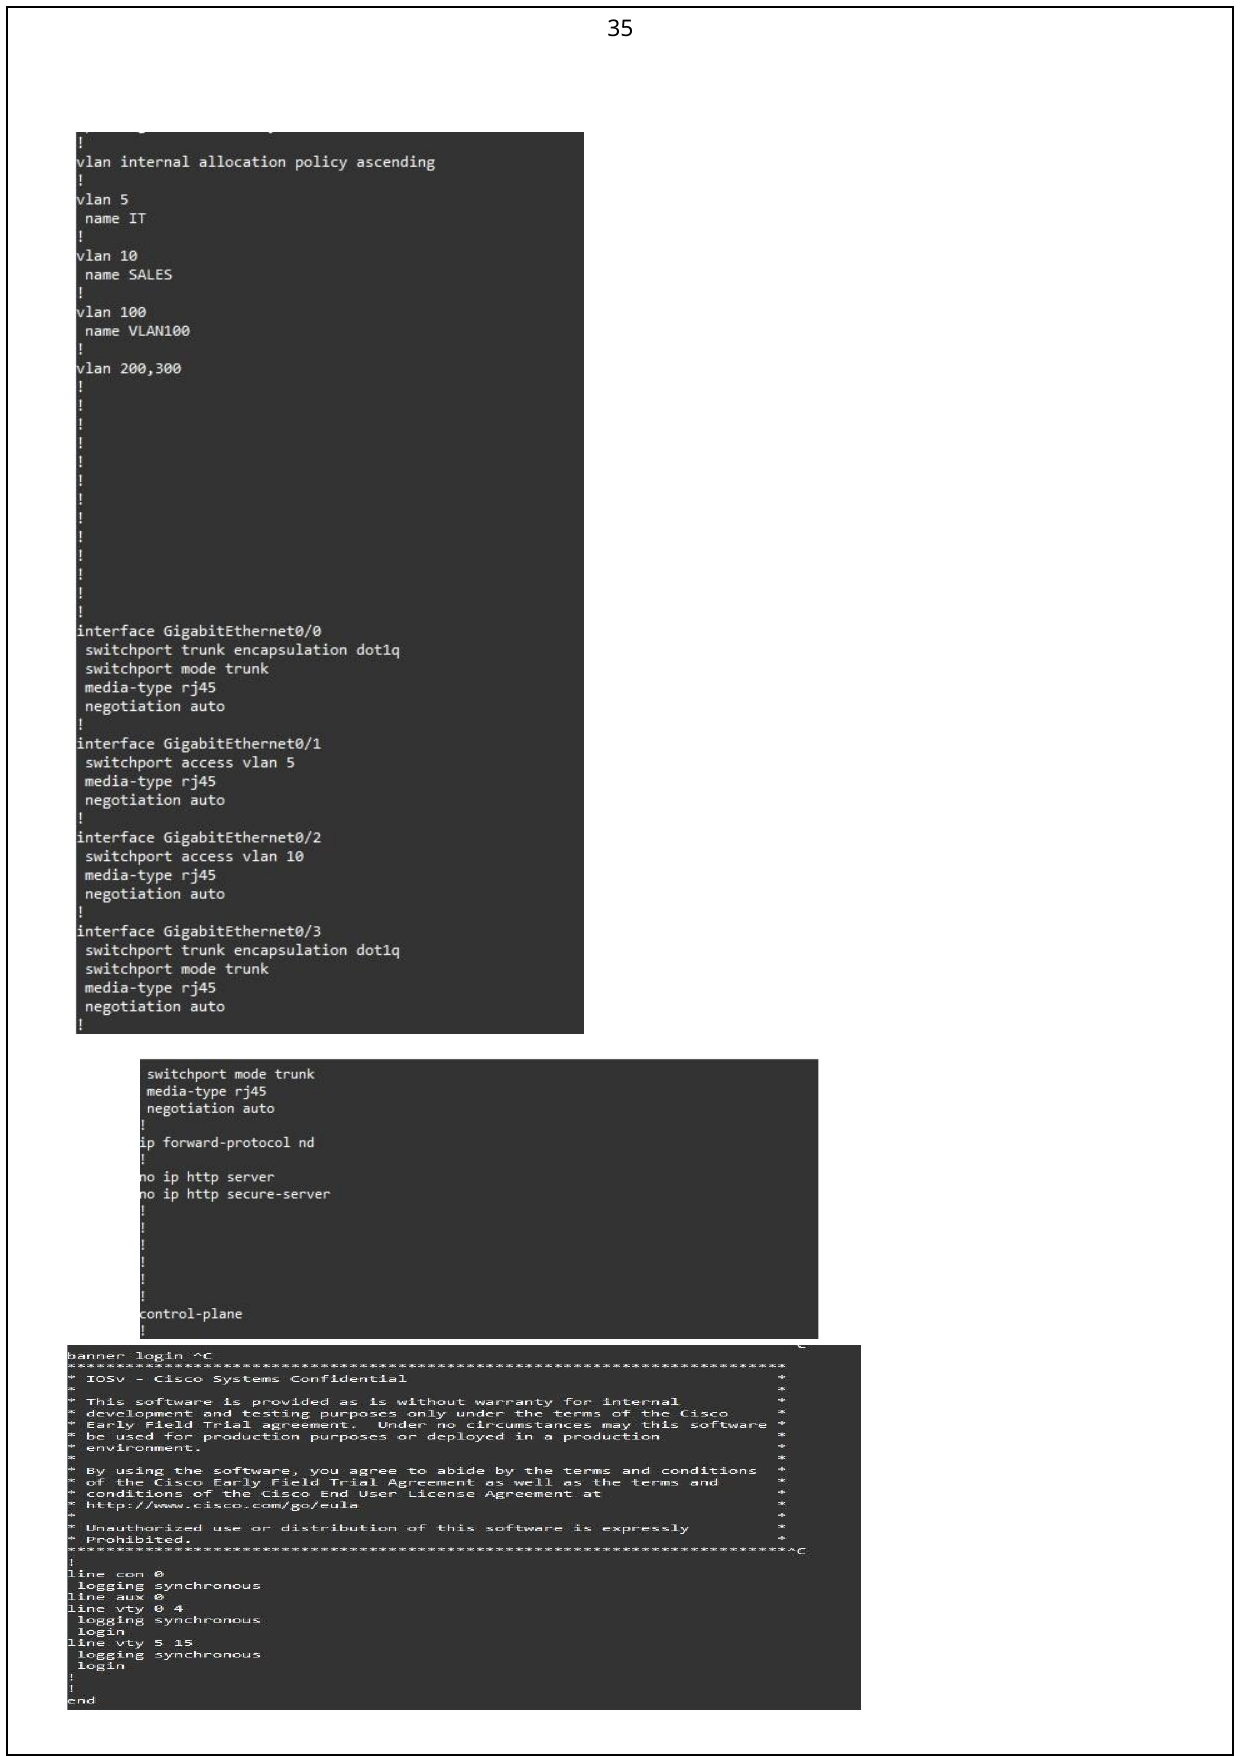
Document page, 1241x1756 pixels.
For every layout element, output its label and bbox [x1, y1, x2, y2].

picture [75, 132, 584, 1034]
picture [67, 1345, 861, 1710]
picture [140, 1057, 819, 1339]
